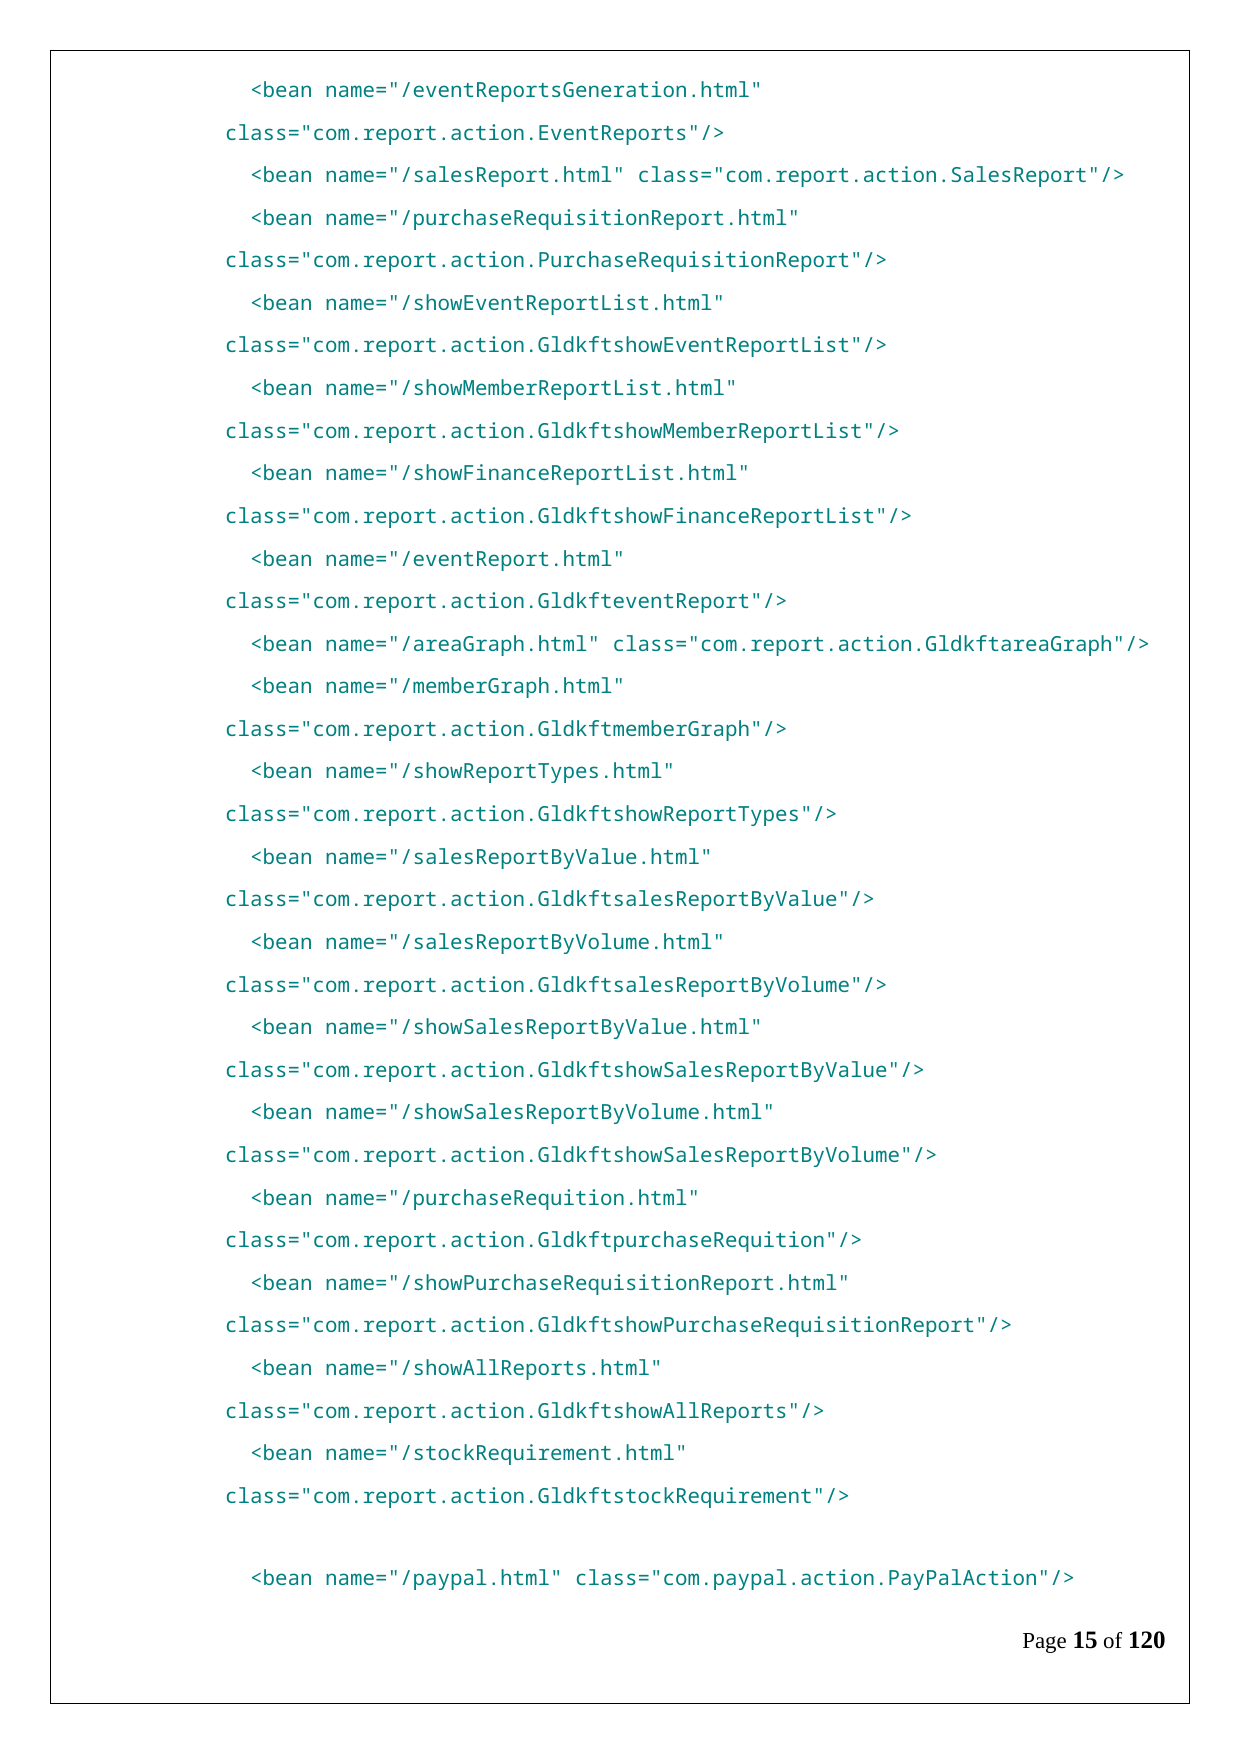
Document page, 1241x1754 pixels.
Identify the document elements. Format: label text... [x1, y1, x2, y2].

text <bean name="/showMemberReportList.html" class="com.report.action.GldkftshowMemberReportList"/> [225, 373, 1165, 444]
text <bean name="/salesReportByVolume.html" class="com.report.action.GldkftsalesReportByVolume"/> [225, 927, 1165, 998]
text <bean name="/stockRequirement.html" class="com.report.action.GldkftstockRequirement"/> [225, 1438, 1165, 1509]
text <bean name="/showPurchaseRequisitionReport.html" class="com.report.action.GldkftshowPurchaseRequisitionReport"/> [225, 1268, 1165, 1339]
text <bean name="/showFinanceReportList.html" class="com.report.action.GldkftshowFinanceReportList"/> [225, 458, 1165, 529]
text <bean name="/showEventReportList.html" class="com.report.action.GldkftshowEventReportList"/> [225, 288, 1165, 359]
text <bean name="/showSalesReportByValue.html" class="com.report.action.GldkftshowSalesReportByValue"/> [225, 1012, 1165, 1083]
text <bean name="/eventReport.html" class="com.report.action.GldkfteventReport"/> [225, 544, 1165, 615]
text <bean name="/purchaseRequisitionReport.html" class="com.report.action.PurchaseRequisitionReport"/> [225, 203, 1165, 274]
text <bean name="/paypal.html" class="com.paypal.action.PayPalAction"/> [225, 1563, 1165, 1591]
text <bean name="/showReportTypes.html" class="com.report.action.GldkftshowReportTypes"/> [225, 757, 1165, 828]
text <bean name="/salesReport.html" class="com.report.action.SalesReport"/> [225, 160, 1165, 189]
text <bean name="/areaGraph.html" class="com.report.action.GldkftareaGraph"/> [225, 629, 1165, 657]
text <bean name="/showAllReports.html" class="com.report.action.GldkftshowAllReports"/> [225, 1353, 1165, 1424]
text <bean name="/memberGraph.html" class="com.report.action.GldkftmemberGraph"/> [225, 671, 1165, 742]
text <bean name="/purchaseRequition.html" class="com.report.action.GldkftpurchaseRequition"/> [225, 1183, 1165, 1254]
text <bean name="/showSalesReportByVolume.html" class="com.report.action.GldkftshowSalesReportByVolume"/> [225, 1097, 1165, 1168]
text <bean name="/eventReportsGeneration.html" class="com.report.action.EventReports"/> [225, 75, 1165, 146]
text <bean name="/salesReportByValue.html" class="com.report.action.GldkftsalesReportByValue"/> [225, 842, 1165, 913]
